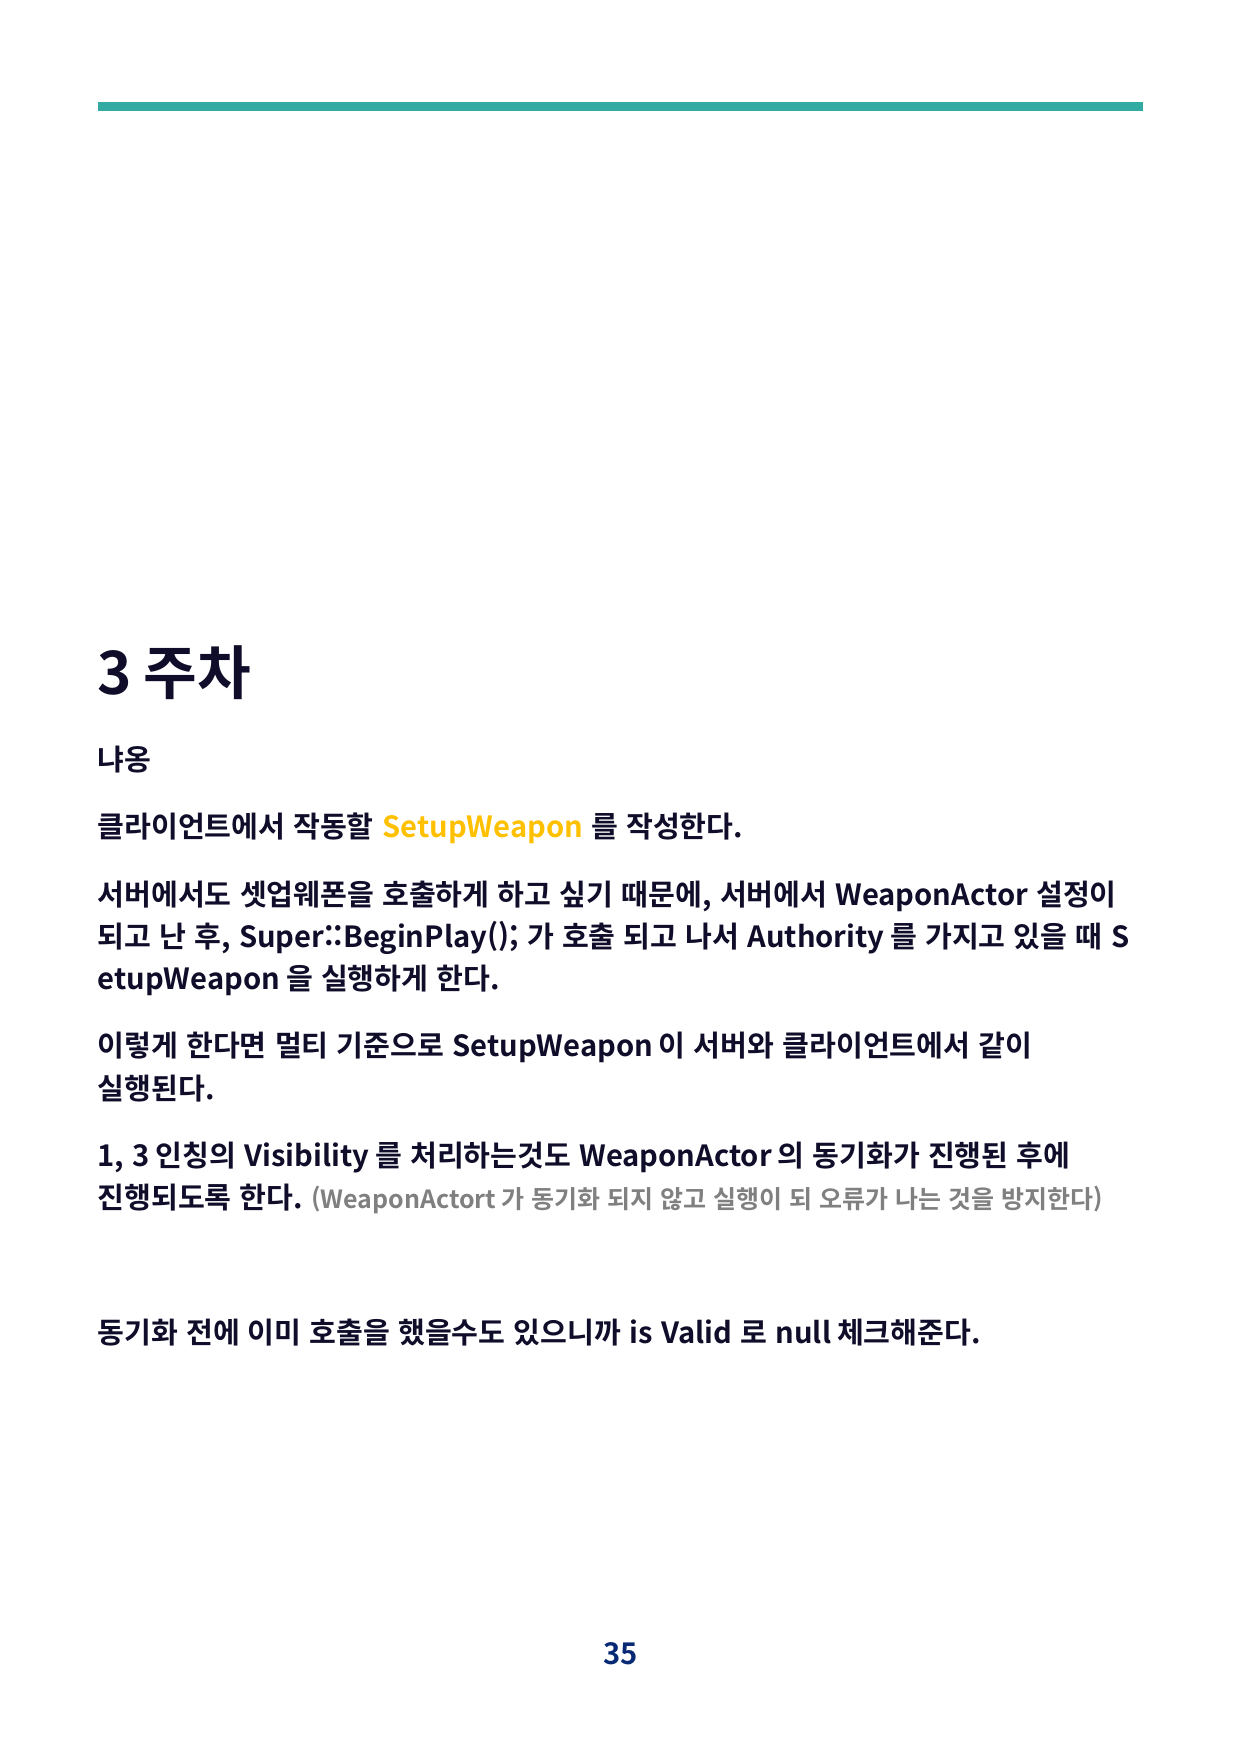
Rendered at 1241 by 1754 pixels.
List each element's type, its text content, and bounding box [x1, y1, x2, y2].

subtitle 냐옹 [97, 736, 1143, 779]
subtitle 3주차 [97, 627, 1143, 711]
subtitle 서버에서도 셋업웨폰을 호출하게 하고 싶기 때문에, 서버에서 WeaponActor 설정이 되고 난 후, Super::BeginPlay(); 가 호출 되고 나서 Authority를 가지고 있을 때 SetupWeapon을 실행하게 한다. [97, 871, 1143, 998]
subtitle 클라이언트에서 작동할 SetupWeapon 를 작성한다. [97, 804, 1143, 846]
subtitle 동기화 전에 이미 호출을 했을수도 있으니까 is Valid 로 null체크해준다. [97, 1309, 1143, 1352]
subtitle 1, 3인칭의 Visibility를 처리하는것도 WeaponActor의 동기화가 진행된 후에 진행되도록 한다. (WeaponActort가 동기화 되지 않고 실행이 되 오류가 나는 것을 방지한다) [97, 1132, 1143, 1217]
subtitle 이렇게 한다면 멀티 기준으로 SetupWeapon이 서버와 클라이언트에서 같이 실행된다. [97, 1023, 1143, 1107]
